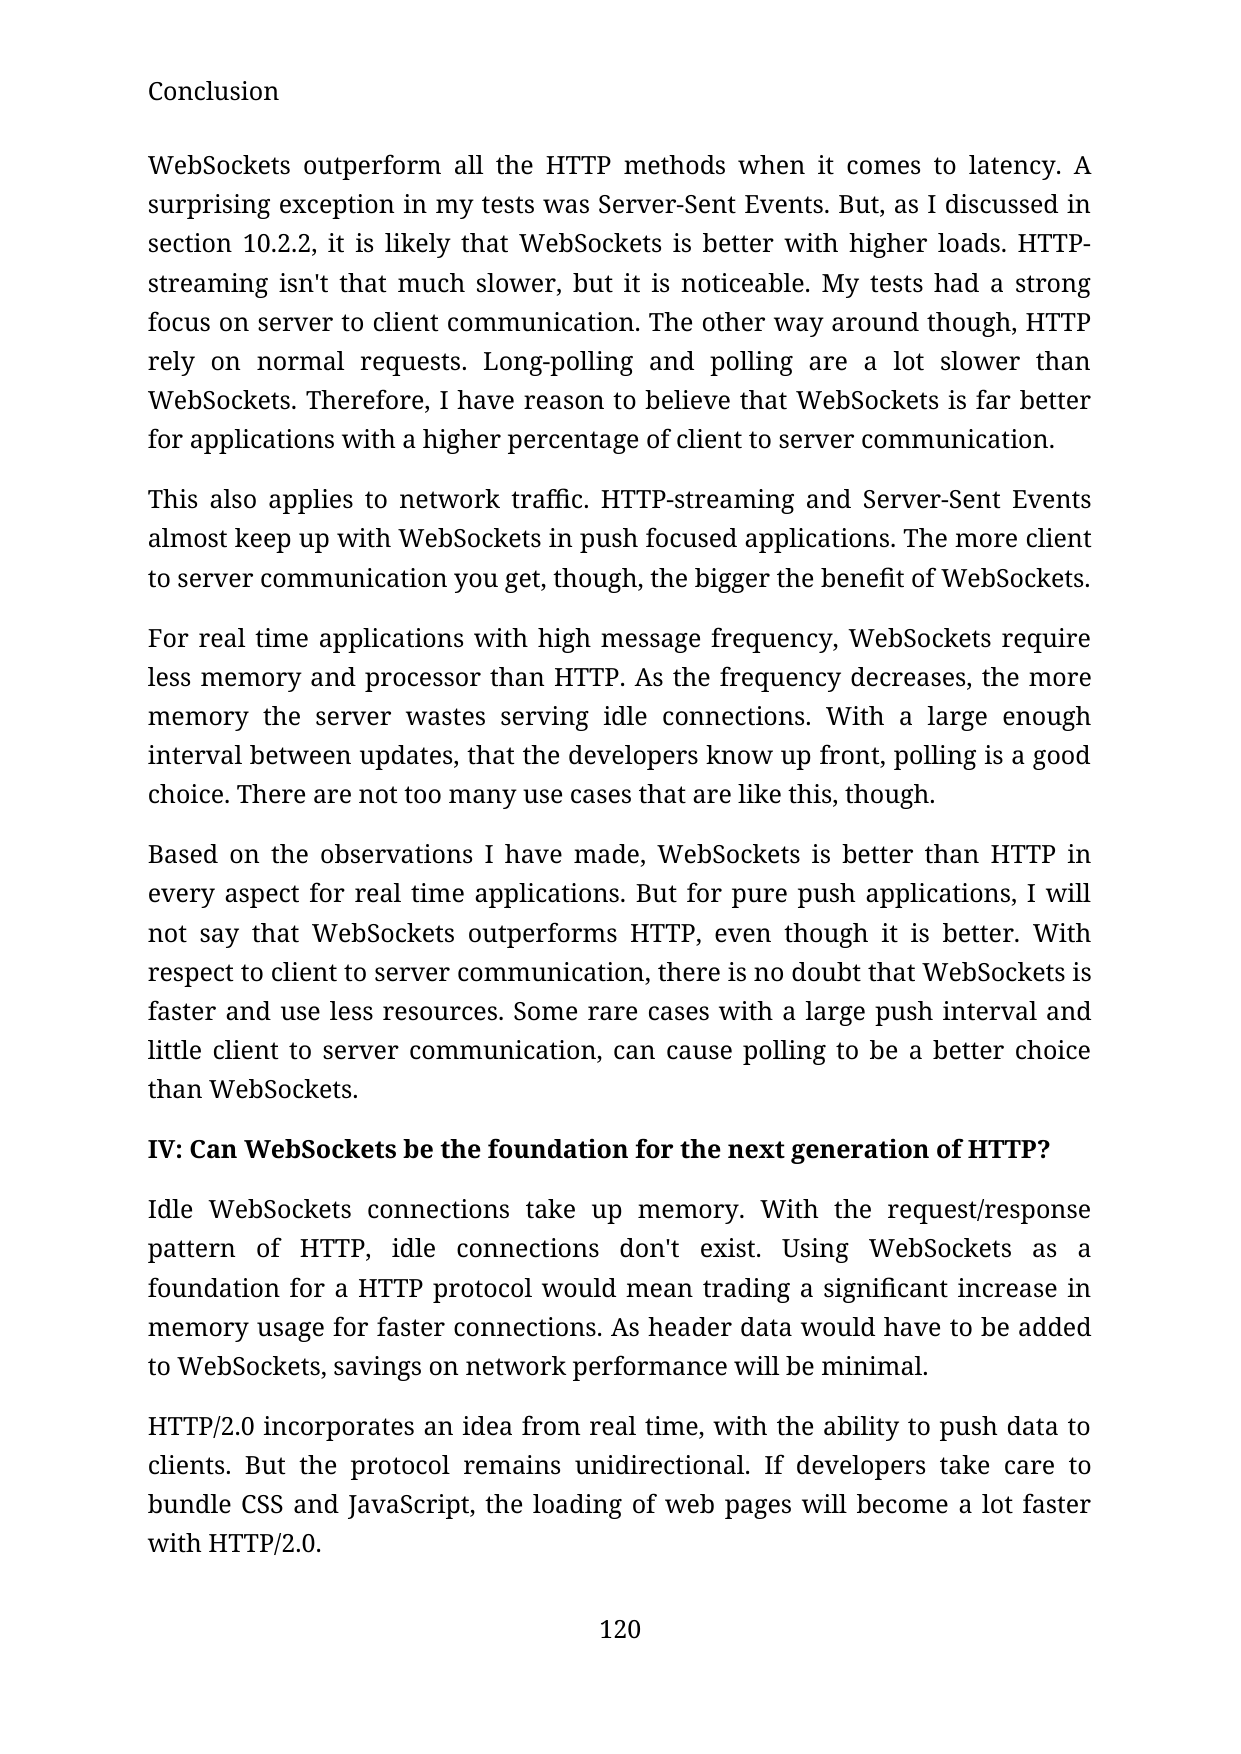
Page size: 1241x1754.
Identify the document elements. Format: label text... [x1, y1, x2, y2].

text This also applies to network traffic. HTTP-streaming and Server-Sent Events almost keep up with WebSockets in push focused applications. The more client to server communication you get, though, the bigger the benefit of WebSockets. [148, 482, 1092, 594]
text WebSockets outperform all the HTTP methods when it comes to latency. A surprising exception in my tests was Server-Sent Events. But, as I discussed in section 10.2.2, it is likely that WebSockets is better with higher loads. HTTP-streaming isn't that much slower, but it is noticeable. My tests had a strong focus on server to client communication. The other way around though, HTTP rely on normal requests. Long-polling and polling are a lot slower than WebSockets. Therefore, I have reason to believe that WebSockets is far better for applications with a higher percentage of client to server communication. [148, 148, 1092, 456]
text IV: Can WebSockets be the foundation for the next generation of HTTP? [148, 1132, 1092, 1166]
text Idle WebSockets connections take up memory. With the request/response pattern of HTTP, idle connections don't exist. Using WebSockets as a foundation for a HTTP protocol would mean trading a significant increase in memory usage for faster connections. As header data would have to be added to WebSockets, savings on network performance will be minimal. [148, 1192, 1092, 1383]
text HTTP/2.0 incorporates an idea from real time, with the ability to push data to clients. But the protocol remains unidirectional. If developers take care to bundle CSS and JavaScript, the loading of web pages will become a lot faster with HTTP/2.0. [148, 1408, 1092, 1560]
text For real time applications with high message frequency, WebSockets require less memory and processor than HTTP. As the frequency decreases, the more memory the server wastes serving idle connections. With a large enough interval between updates, that the developers know up front, polling is a good choice. There are not too many use cases that are like this, though. [148, 620, 1092, 811]
text Based on the observations I have made, WebSockets is better than HTTP in every aspect for real time applications. But for pure push applications, I will not say that WebSockets outperforms HTTP, even though it is better. With respect to client to server communication, there is no doubt that WebSockets is faster and use less resources. Some rare cases with a large push interval and little client to server communication, can cause polling to be a better choice than WebSockets. [148, 837, 1092, 1106]
